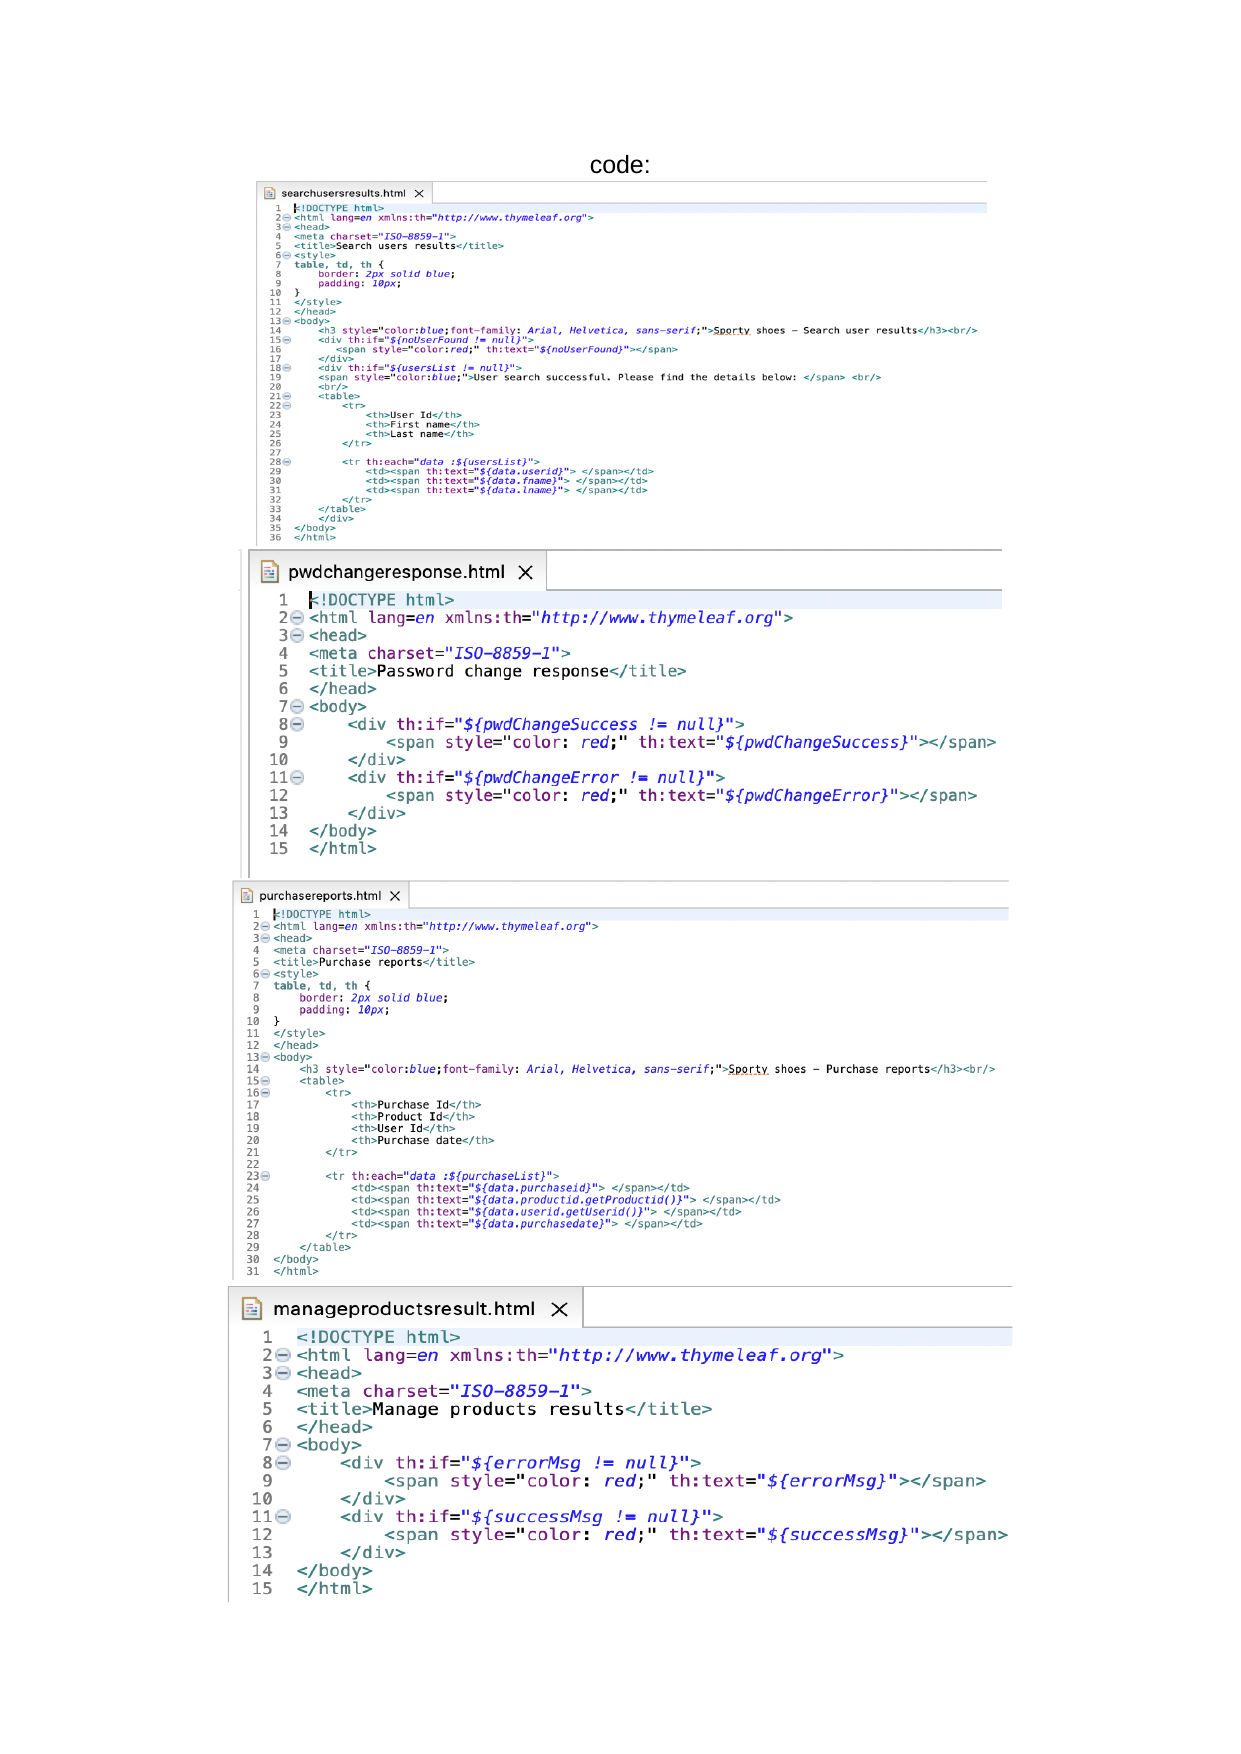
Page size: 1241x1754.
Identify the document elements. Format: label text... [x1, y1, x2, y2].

picture [227, 1282, 1013, 1602]
picture [238, 547, 1002, 878]
picture [253, 181, 987, 546]
text code: [187, 150, 1053, 179]
picture [231, 879, 1009, 1280]
